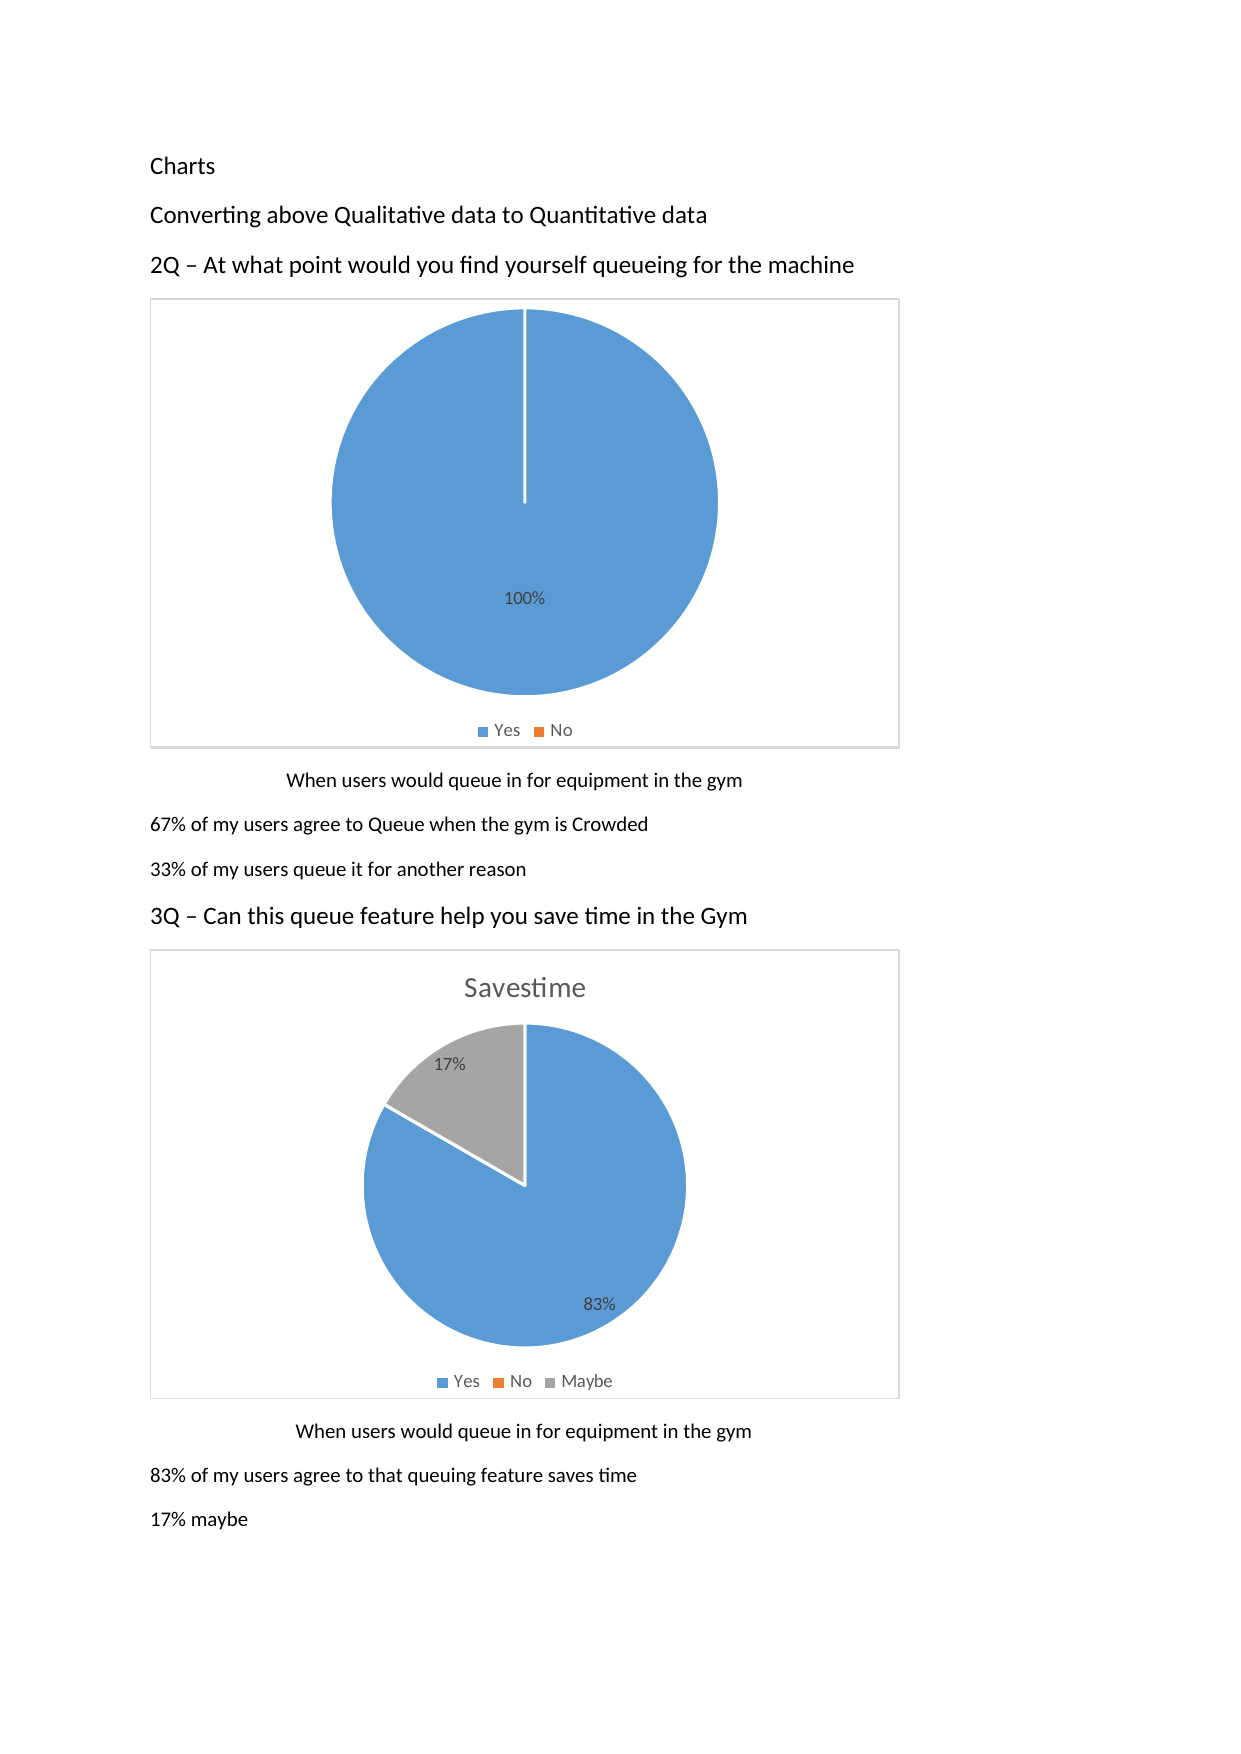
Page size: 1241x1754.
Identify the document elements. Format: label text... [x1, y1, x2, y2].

text 67% of my users agree to Queue when the gym is Crowded [150, 812, 1090, 837]
text 2Q – At what point would you find yourself queueing for the machine [150, 249, 1090, 280]
text Converting above Qualitative data to Quantitative data [150, 199, 1090, 230]
text 3Q – Can this queue feature help you save time in the Gym [150, 900, 1090, 930]
text Charts [150, 150, 1090, 181]
text 83% of my users agree to that queuing feature saves time [150, 1462, 1090, 1488]
text When users would queue in for equipment in the gym [150, 1418, 1090, 1444]
text 17% maybe [150, 1506, 1090, 1532]
text 33% of my users queue it for another reason [150, 856, 1090, 881]
text When users would queue in for equipment in the gym [150, 768, 1090, 793]
